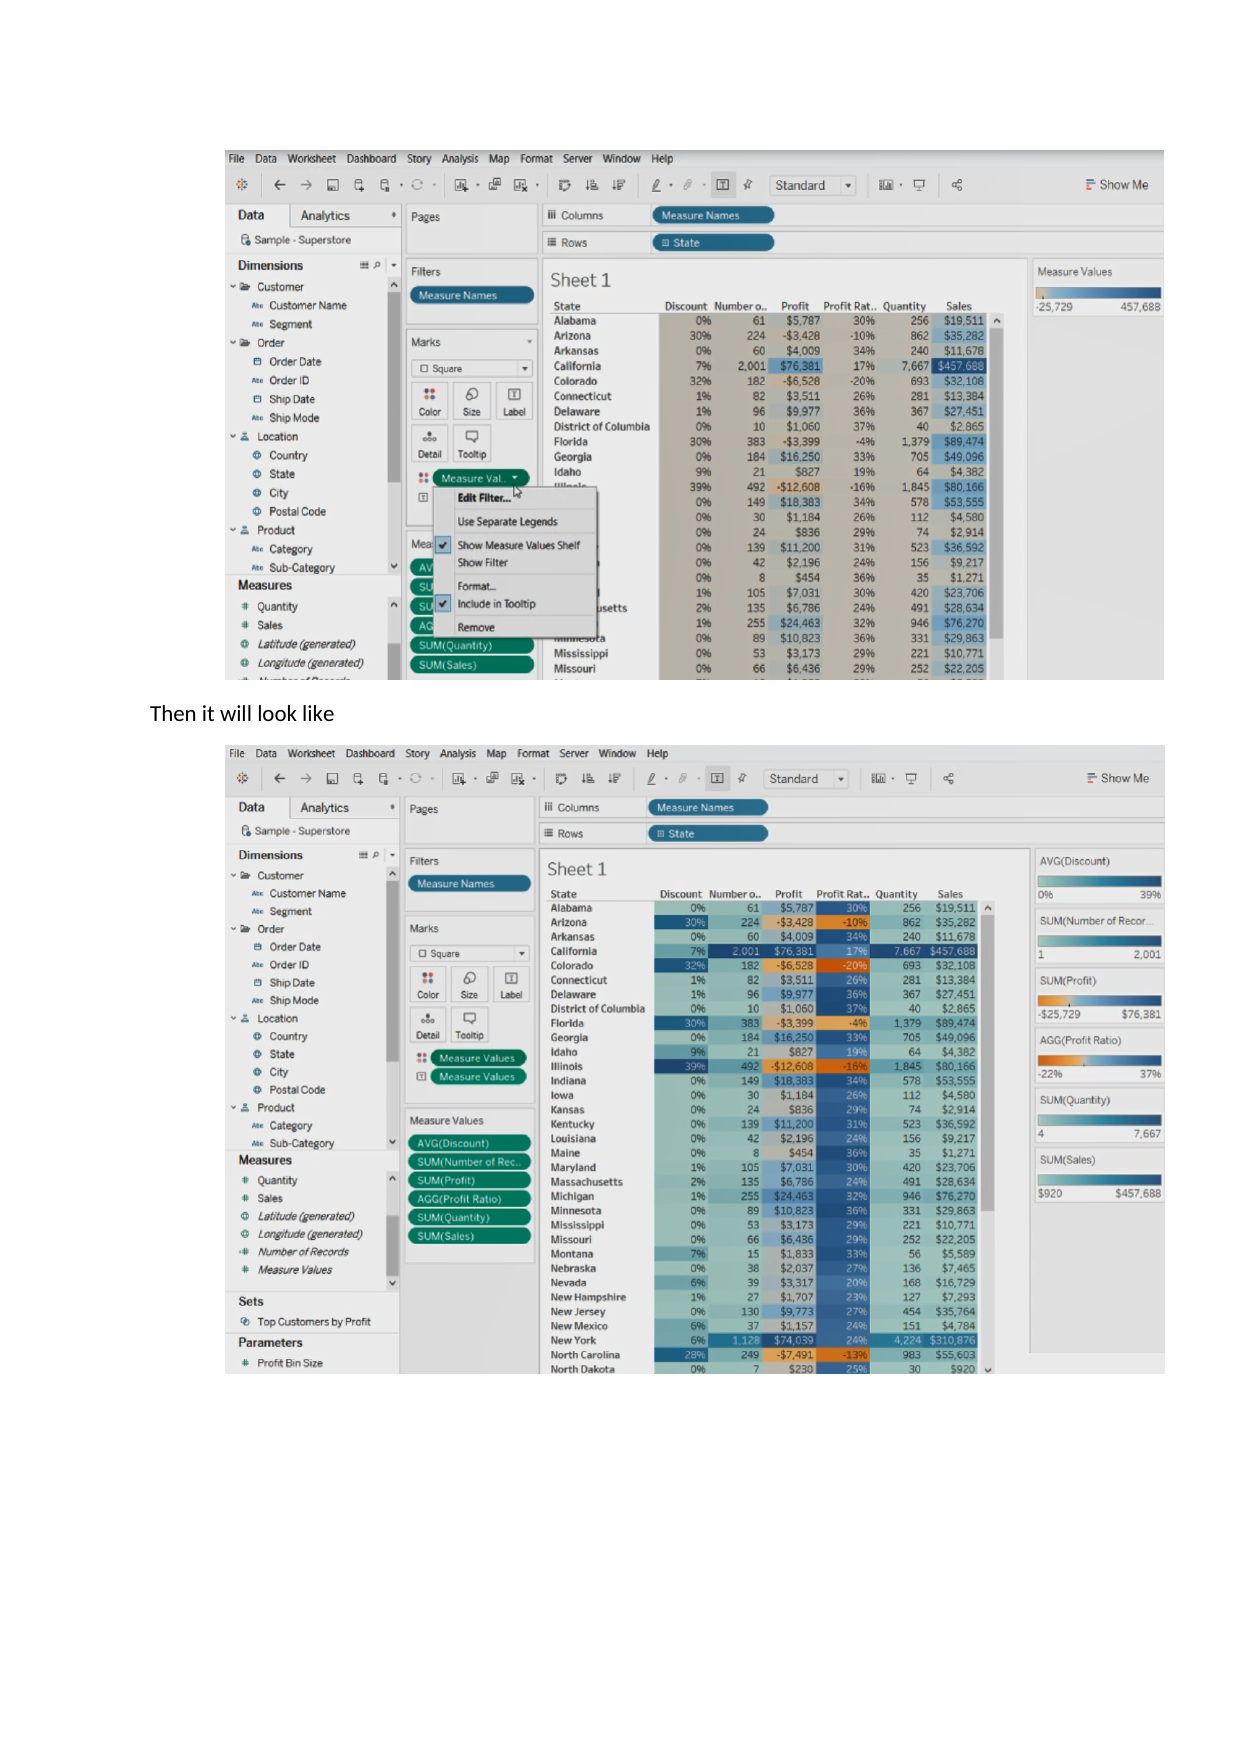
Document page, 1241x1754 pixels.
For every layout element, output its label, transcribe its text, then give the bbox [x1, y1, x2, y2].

text Then it will look like [150, 699, 1090, 727]
picture [225, 150, 1164, 680]
picture [225, 745, 1165, 1374]
